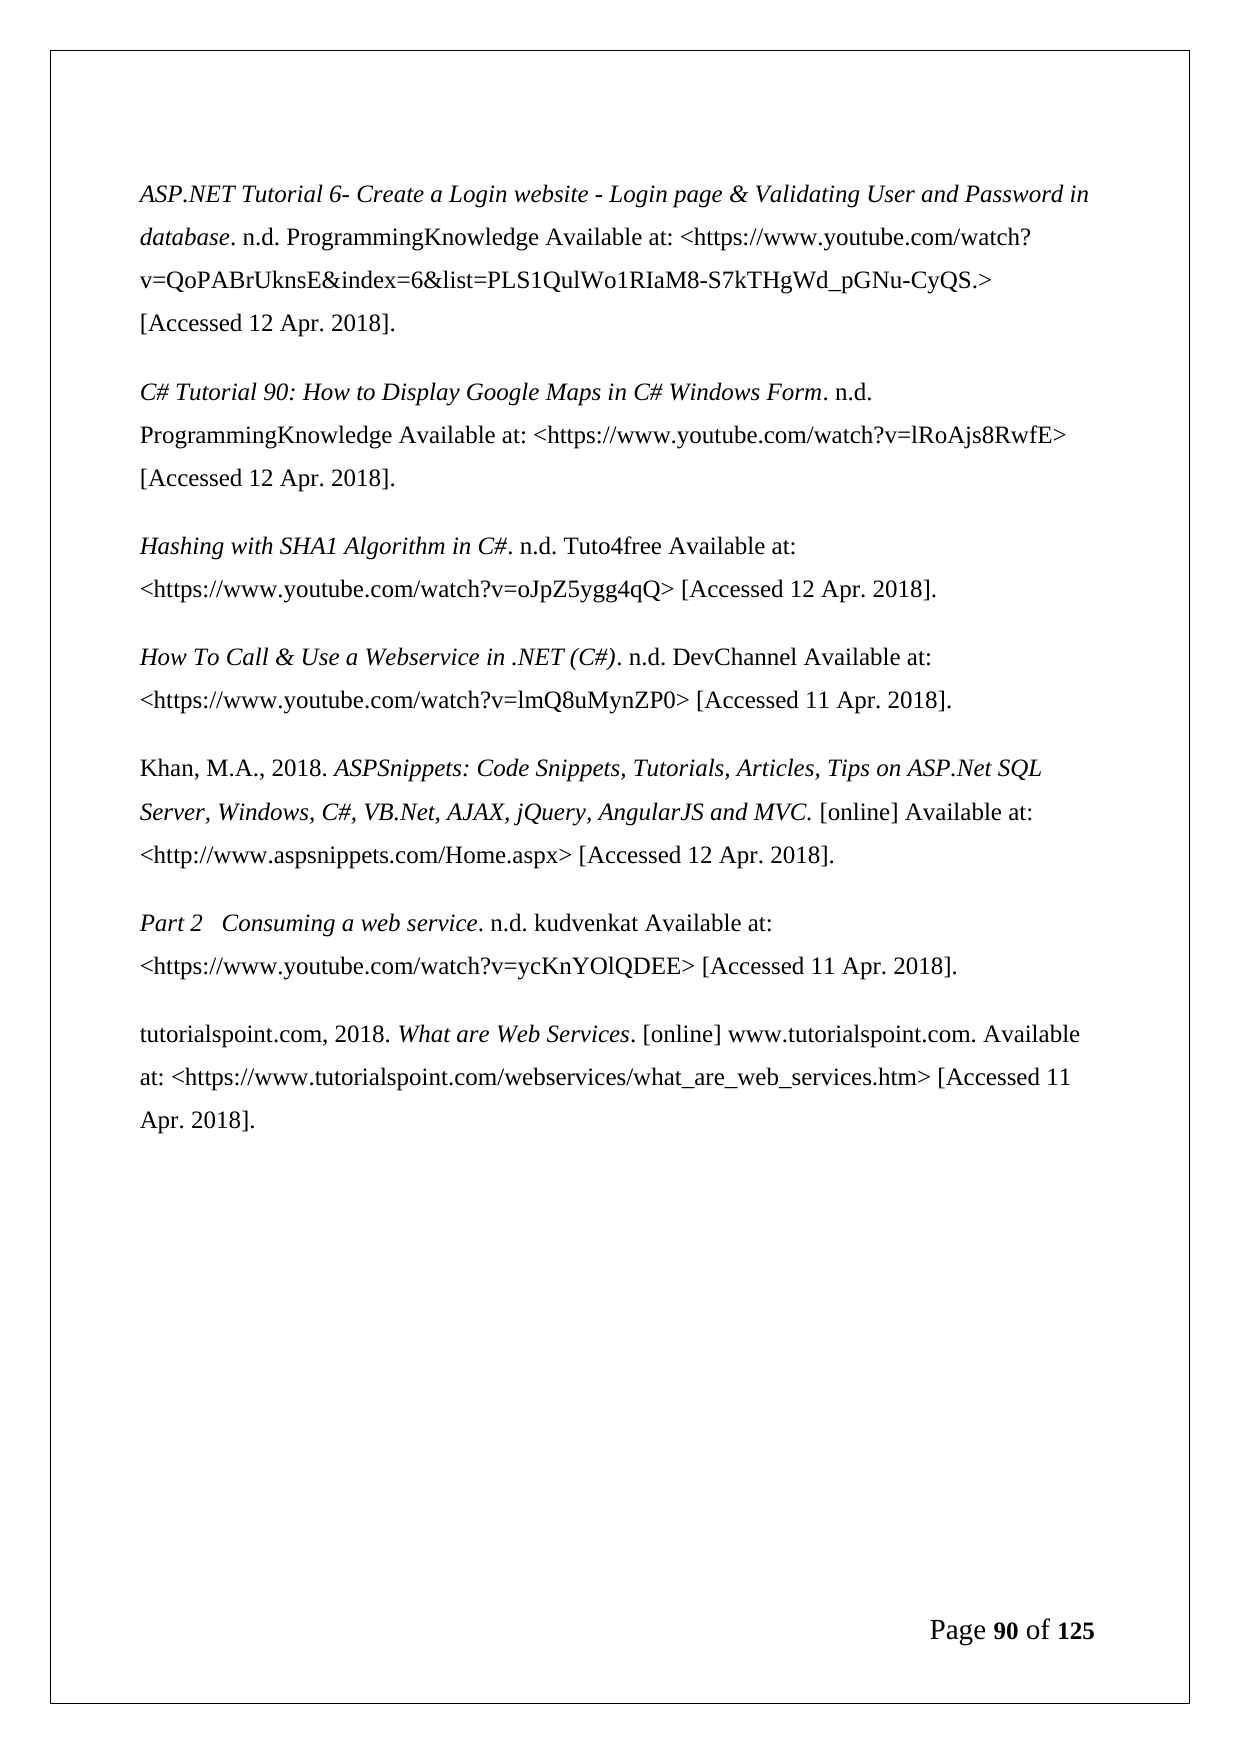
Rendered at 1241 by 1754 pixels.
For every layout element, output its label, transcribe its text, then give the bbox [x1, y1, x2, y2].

text Hashing with SHA1 Algorithm in C#. n.d. Tuto4free Available at: <https://www.youtube.com/watch?v=oJpZ5ygg4qQ> [Accessed 12 Apr. 2018]. [139, 531, 1094, 603]
text ASP.NET Tutorial 6- Create a Login website - Login page & Validating User and Password in database. n.d. ProgrammingKnowledge Available at: <https://www.youtube.com/watch?v=QoPABrUknsE&index=6&list=PLS1QulWo1RIaM8-S7kTHgWd_pGNu-CyQS.> [Accessed 12 Apr. 2018]. [139, 179, 1094, 337]
text Part 2 Consuming a web service. n.d. kudvenkat Available at: <https://www.youtube.com/watch?v=ycKnYOlQDEE> [Accessed 11 Apr. 2018]. [139, 908, 1094, 980]
text C# Tutorial 90: How to Display Google Maps in C# Windows Form. n.d. ProgrammingKnowledge Available at: <https://www.youtube.com/watch?v=lRoAjs8RwfE> [Accessed 12 Apr. 2018]. [139, 377, 1094, 492]
text tutorialspoint.com, 2018. What are Web Services. [online] www.tutorialspoint.com. Available at: <https://www.tutorialspoint.com/webservices/what_are_web_services.htm> [Accessed 11 Apr. 2018]. [139, 1019, 1094, 1134]
text How To Call & Use a Webservice in .NET (C#). n.d. DevChannel Available at: <https://www.youtube.com/watch?v=lmQ8uMynZP0> [Accessed 11 Apr. 2018]. [139, 642, 1094, 714]
text Khan, M.A., 2018. ASPSnippets: Code Snippets, Tutorials, Articles, Tips on ASP.Net SQL Server, Windows, C#, VB.Net, AJAX, jQuery, AngularJS and MVC. [online] Available at: <http://www.aspsnippets.com/Home.aspx> [Accessed 12 Apr. 2018]. [139, 753, 1094, 868]
